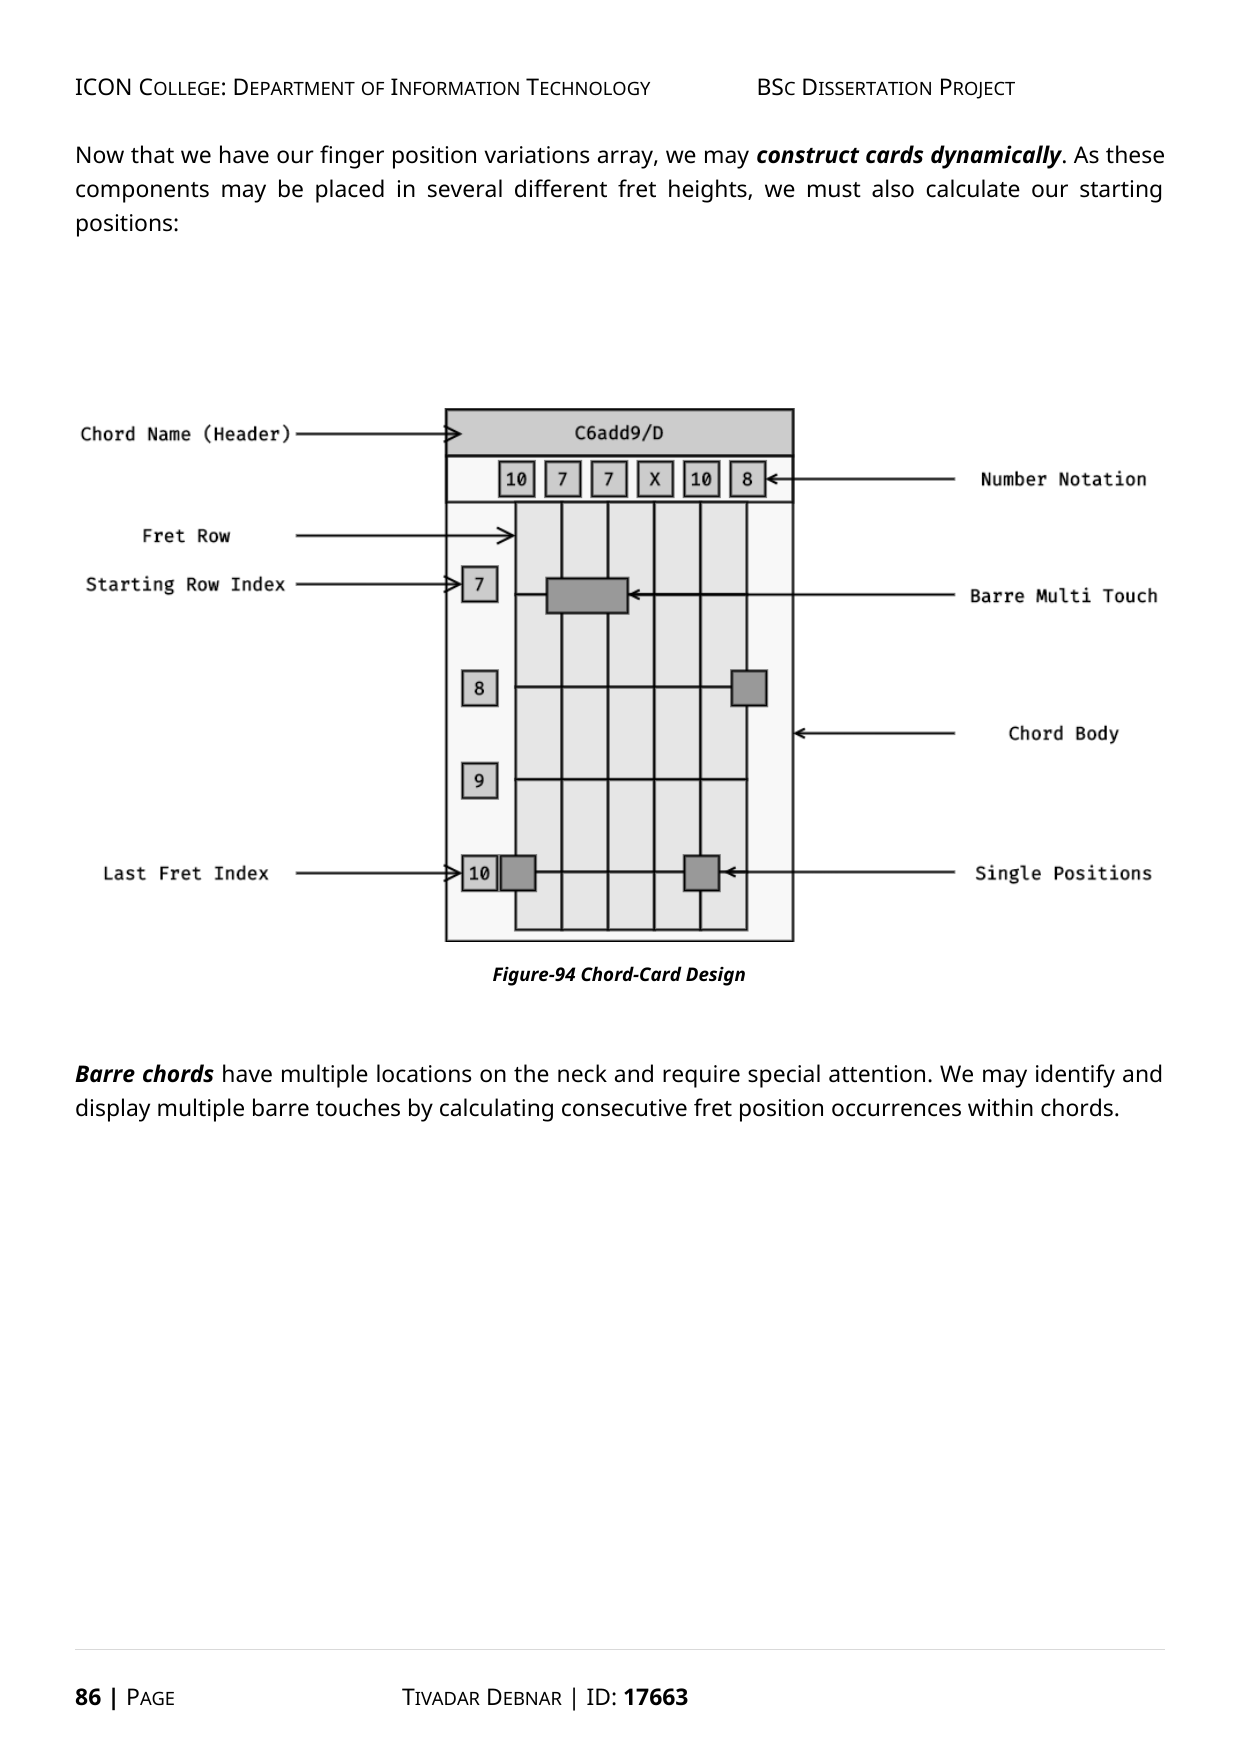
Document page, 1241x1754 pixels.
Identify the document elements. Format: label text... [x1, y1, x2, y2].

text Figure-94 Chord-Card Design [75, 961, 1165, 987]
text Barre chords have multiple locations on the neck and require special attention. We may identify and display multiple barre touches by calculating consecutive fret position occurrences within chords. [75, 1058, 1165, 1123]
text Now that we have our finger position variations array, we may construct cards dynamically. As these components may be placed in several different fret heights, we must also calculate our starting positions: [75, 139, 1165, 238]
picture [75, 408, 1175, 942]
